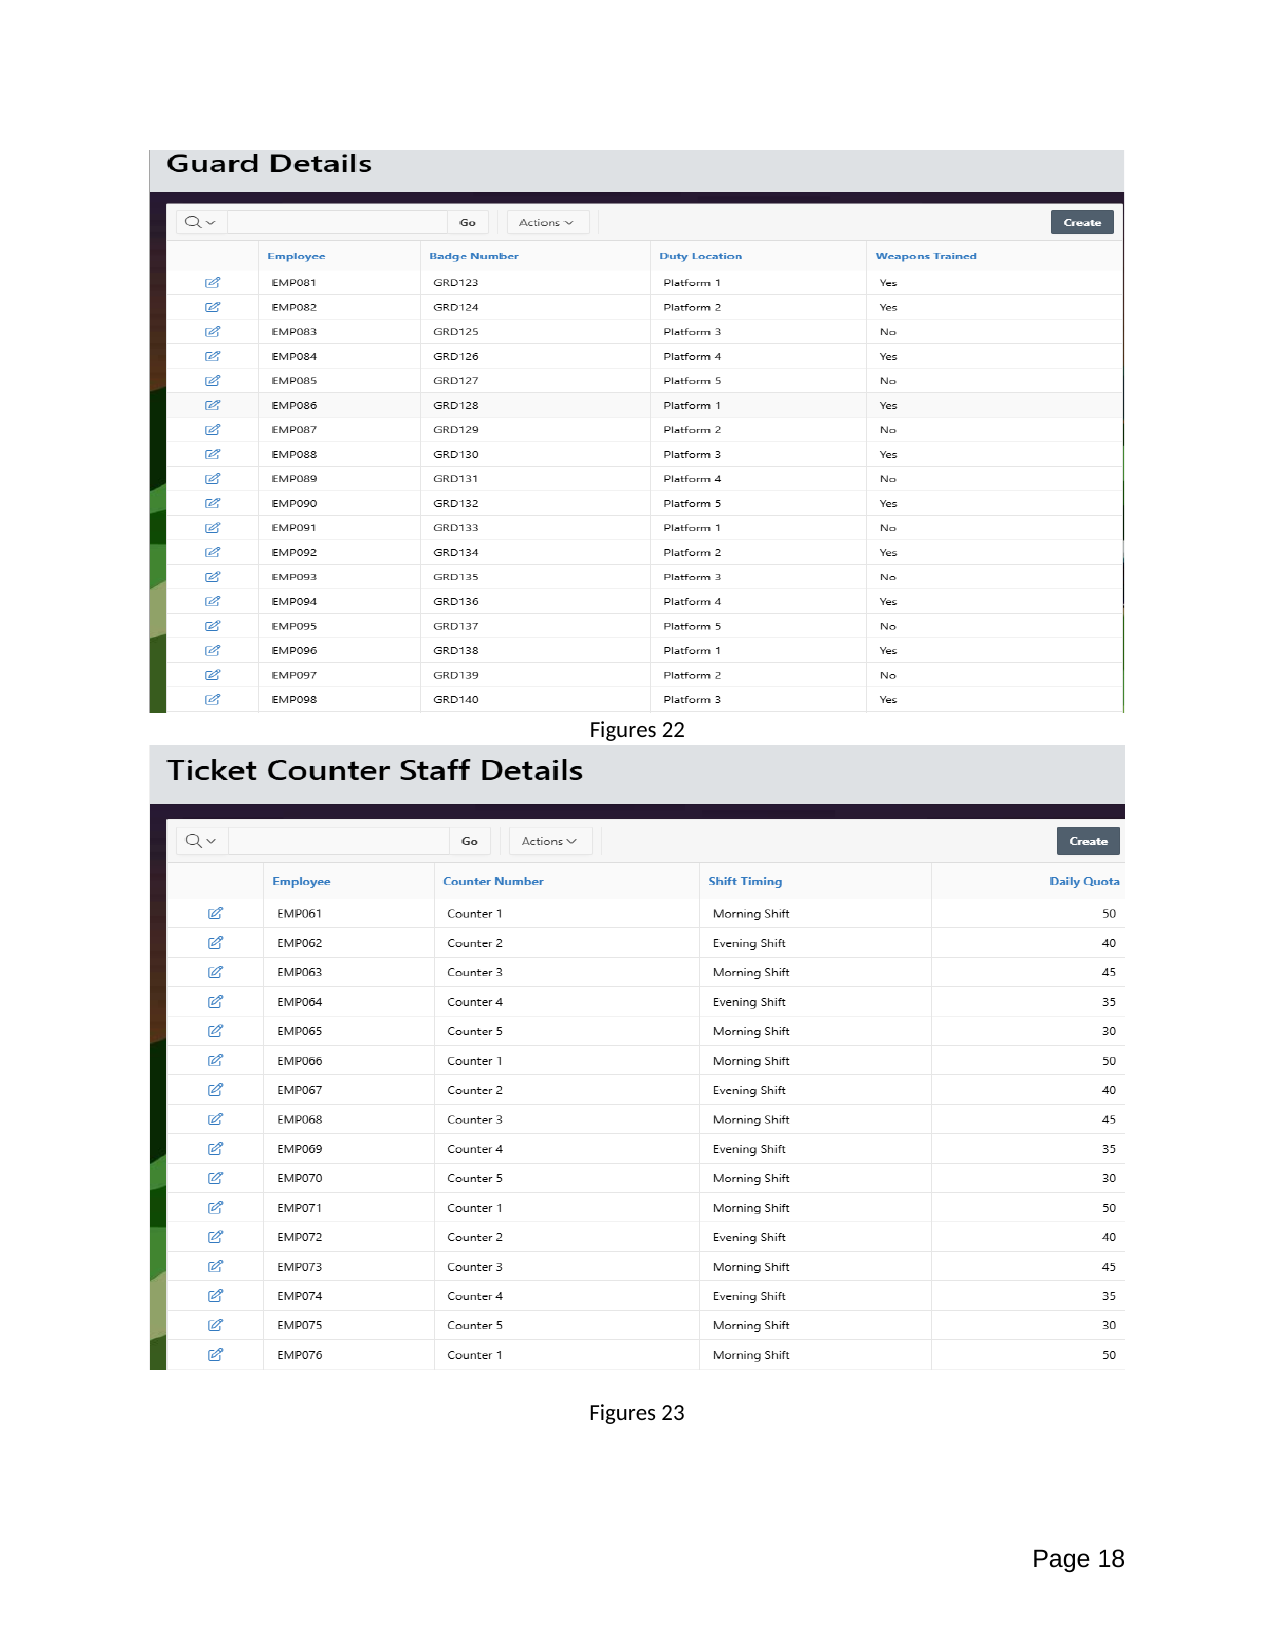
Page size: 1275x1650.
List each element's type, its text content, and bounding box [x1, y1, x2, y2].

picture [149, 150, 1125, 713]
text Figures 23 [148, 1398, 1125, 1426]
picture [149, 745, 1125, 1370]
